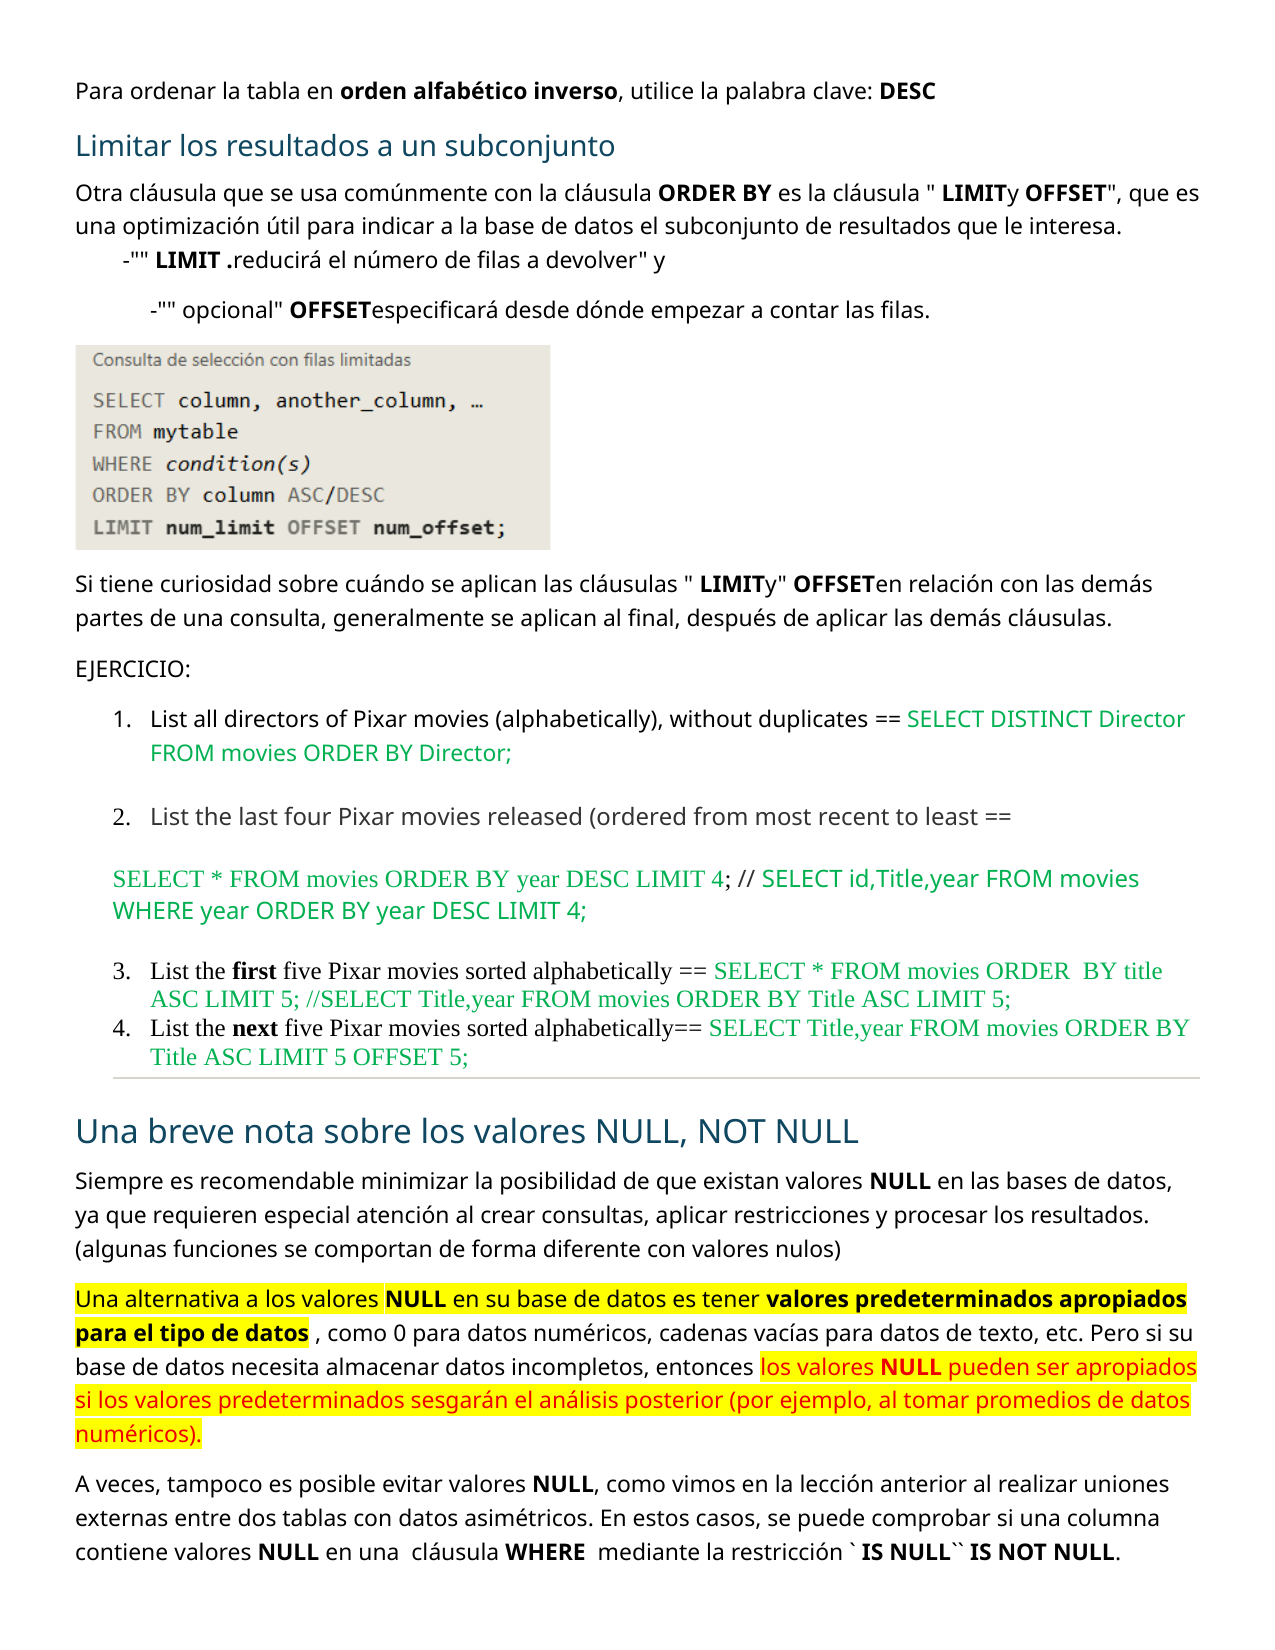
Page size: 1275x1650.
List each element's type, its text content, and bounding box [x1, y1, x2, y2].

text SELECT * FROM movies ORDER BY year DESC LIMIT 4; // SELECT id,Title,year FROM movies WHERE year ORDER BY year DESC LIMIT 4; [112, 861, 1200, 927]
text Una alternativa a los valores NULL en su base de datos es tener valores predeterminados apropiados para el tipo de datos , como 0 para datos numéricos, cadenas vacías para datos de texto, etc. Pero si su base de datos necesita almacenar datos incompletos, entonces los valores NULL pueden ser apropiados si los valores predeterminados sesgarán el análisis posterior (por ejemplo, al tomar promedios de datos numéricos). [75, 1312, 1200, 1478]
list List the next five Pixar movies sorted alphabetically== SELECT Title,year FROM movies ORDER BY Title ASC LIMIT 5 OFFSET 5; [112, 1042, 1200, 1108]
list List all directors of Pixar movies (alphabetically), without duplicates == SELECT DISTINCT Director FROM movies ORDER BY Director; [112, 703, 1200, 768]
text EJERCICIO: [75, 653, 1200, 684]
subtitle Limitar los resultados a un subconjunto [75, 125, 1200, 165]
list List the last four Pixar movies released (ordered from most recent to least == [112, 800, 1200, 832]
text Otra cláusula que se usa comúnmente con la cláusula ORDER BY es la cláusula " LIMITy OFFSET", que es una optimización útil para indicar a la base de datos el subconjunto de resultados que le interesa. -"" LIMIT .reducirá el número de filas a devolver" y [75, 177, 1200, 275]
text Si tiene curiosidad sobre cuándo se aplican las cláusulas " LIMITy" OFFSETen relación con las demás partes de una consulta, generalmente se aplican al final, después de aplicar las demás cláusulas. [75, 568, 1200, 633]
picture [75, 345, 551, 550]
list List the first five Pixar movies sorted alphabetically == SELECT * FROM movies ORDER BY title ASC LIMIT 5; //SELECT Title,year FROM movies ORDER BY Title ASC LIMIT 5; [112, 956, 1200, 1013]
list -"" opcional" OFFSETespecificará desde dónde empezar a contar las filas. [150, 294, 1200, 326]
text Para ordenar la tabla en orden alfabético inverso, utilice la palabra clave: DESC [75, 75, 1200, 106]
subtitle Una breve nota sobre los valores NULL, NOT NULL [75, 1137, 1200, 1182]
text Siempre es recomendable minimizar la posibilidad de que existan valores NULL en las bases de datos, ya que requieren especial atención al crear consultas, aplicar restricciones y procesar los resultados. (algunas funciones se comportan de forma diferente con valores nulos) [75, 1194, 1200, 1293]
